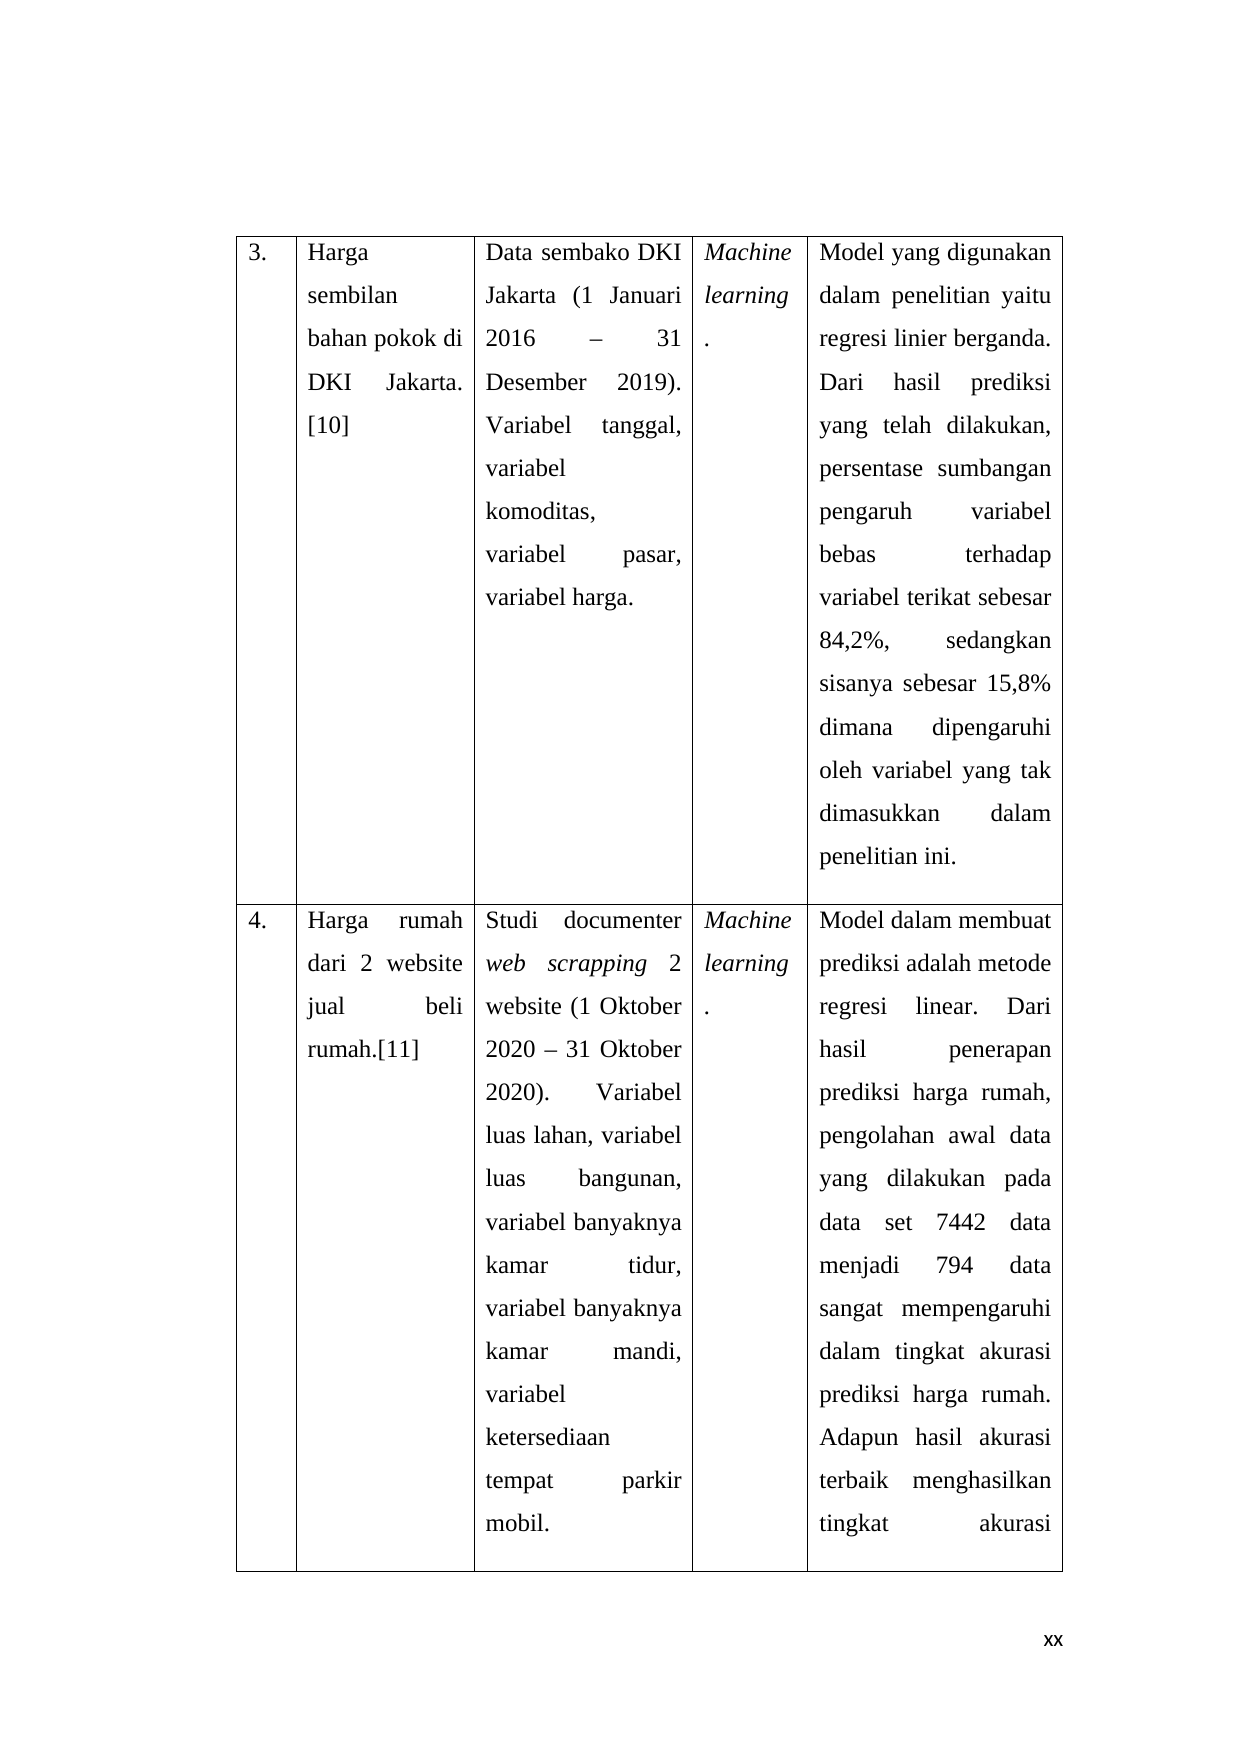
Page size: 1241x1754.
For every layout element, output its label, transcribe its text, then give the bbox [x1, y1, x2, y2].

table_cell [297, 905, 474, 1571]
table_cell 3. [237, 237, 296, 904]
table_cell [475, 905, 692, 1571]
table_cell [808, 905, 1062, 1571]
table_cell Machine learning. [693, 237, 807, 904]
table_cell Harga sembilan bahan pokok di DKI Jakarta. [297, 237, 474, 904]
table_cell 4. [237, 905, 296, 1571]
table_cell Machine learning. [693, 905, 807, 1571]
table_cell Data sembako DKI Jakarta (1 Januari 2016 – 31 Desember 2019). Variabel tanggal, variabel komoditas, variabel pasar, variabel harga. [475, 237, 692, 904]
table_cell Model yang digunakan dalam penelitian yaitu regresi linier berganda. Dari hasil prediksi yang telah dilakukan, persentase sumbangan pengaruh variabel bebas terhadap variabel terikat sebesar 84,2%, sedangkan sisanya sebesar 15,8% dimana dipengaruhi oleh variabel yang tak dimasukkan dalam penelitian ini. [808, 237, 1062, 904]
